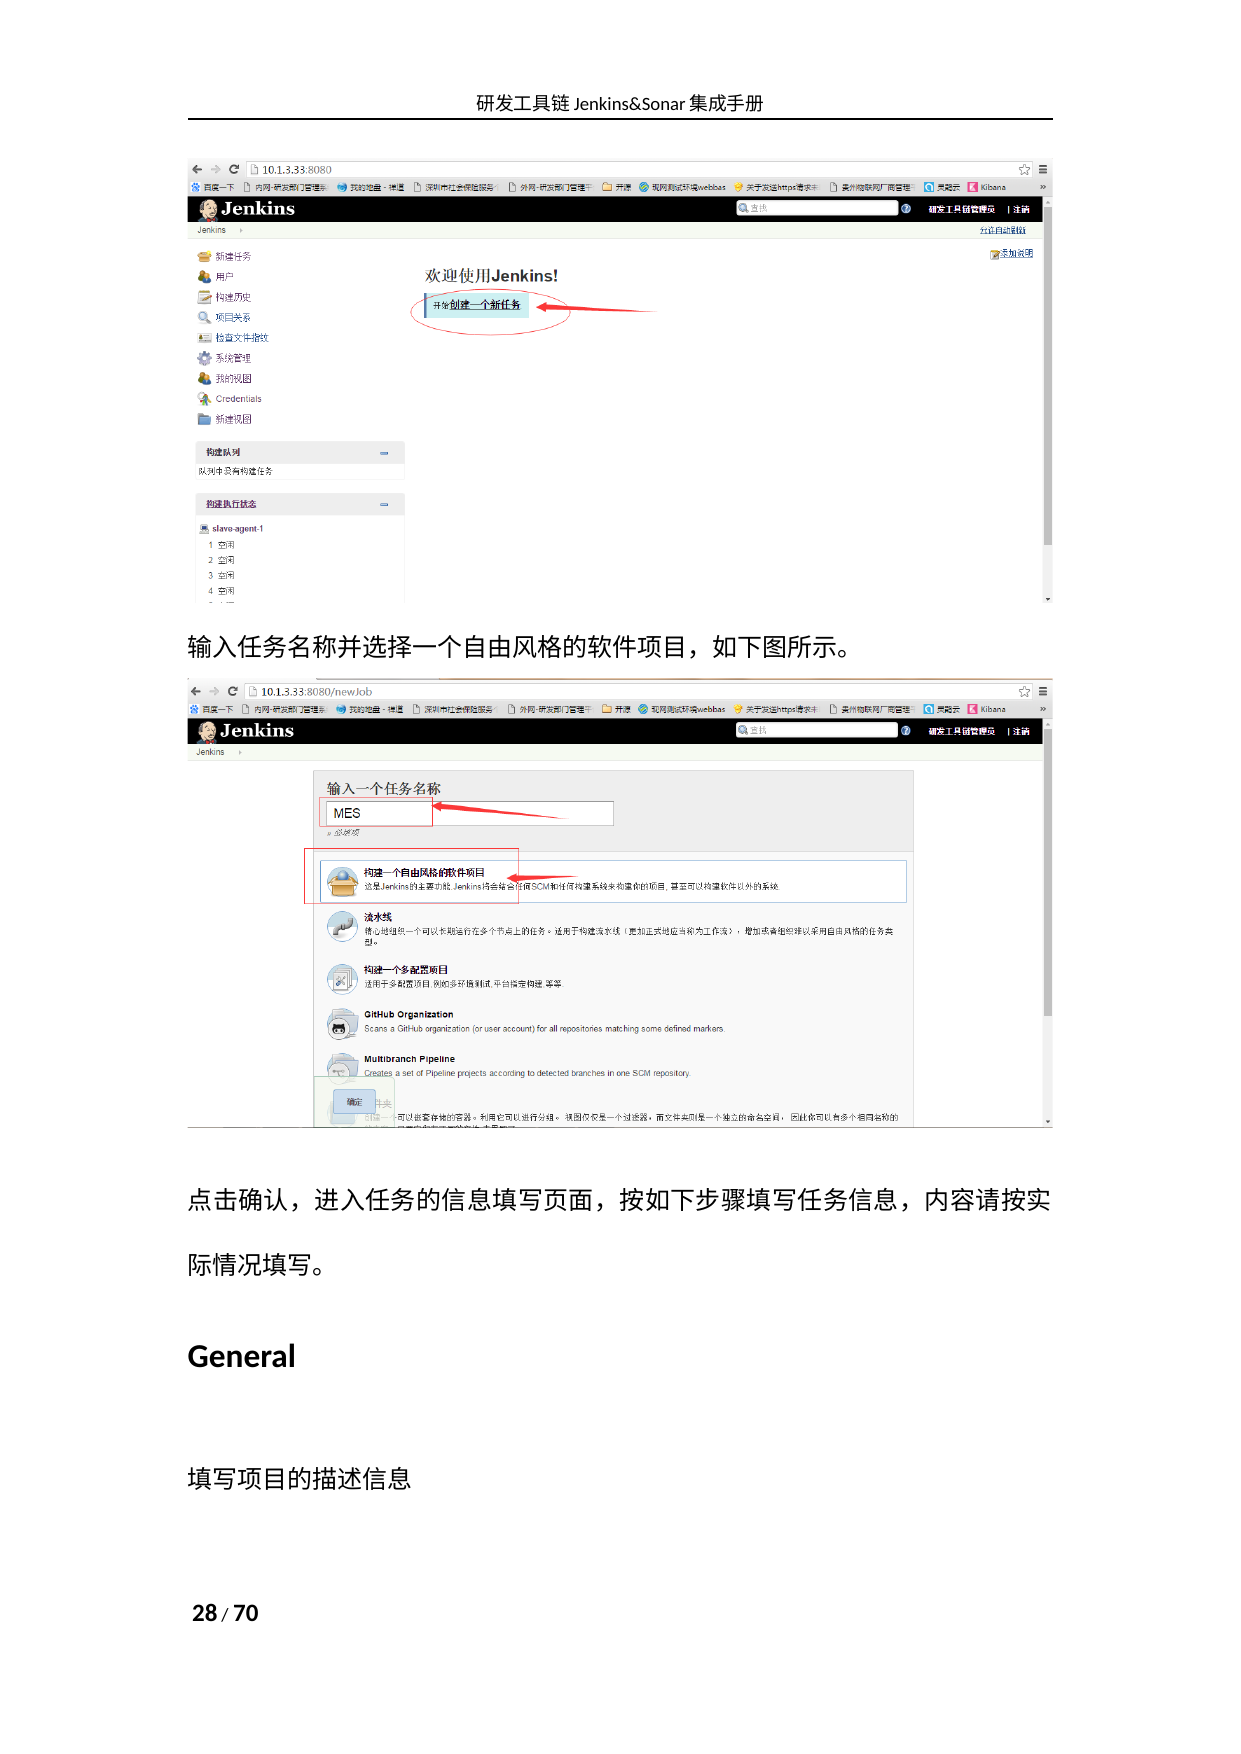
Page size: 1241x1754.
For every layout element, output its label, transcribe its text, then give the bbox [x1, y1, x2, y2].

picture [187, 158, 1053, 603]
picture [187, 678, 1053, 1128]
subtitle General [187, 1323, 1053, 1388]
text 填写项目的描述信息 [187, 1445, 1053, 1510]
text 点击确认，进入任务的信息填写页面，按如下步骤填写任务信息，内容请按实际情况填写。 [187, 1166, 1053, 1296]
text 输入任务名称并选择一个自由风格的软件项目，如下图所示。 [187, 613, 1053, 678]
